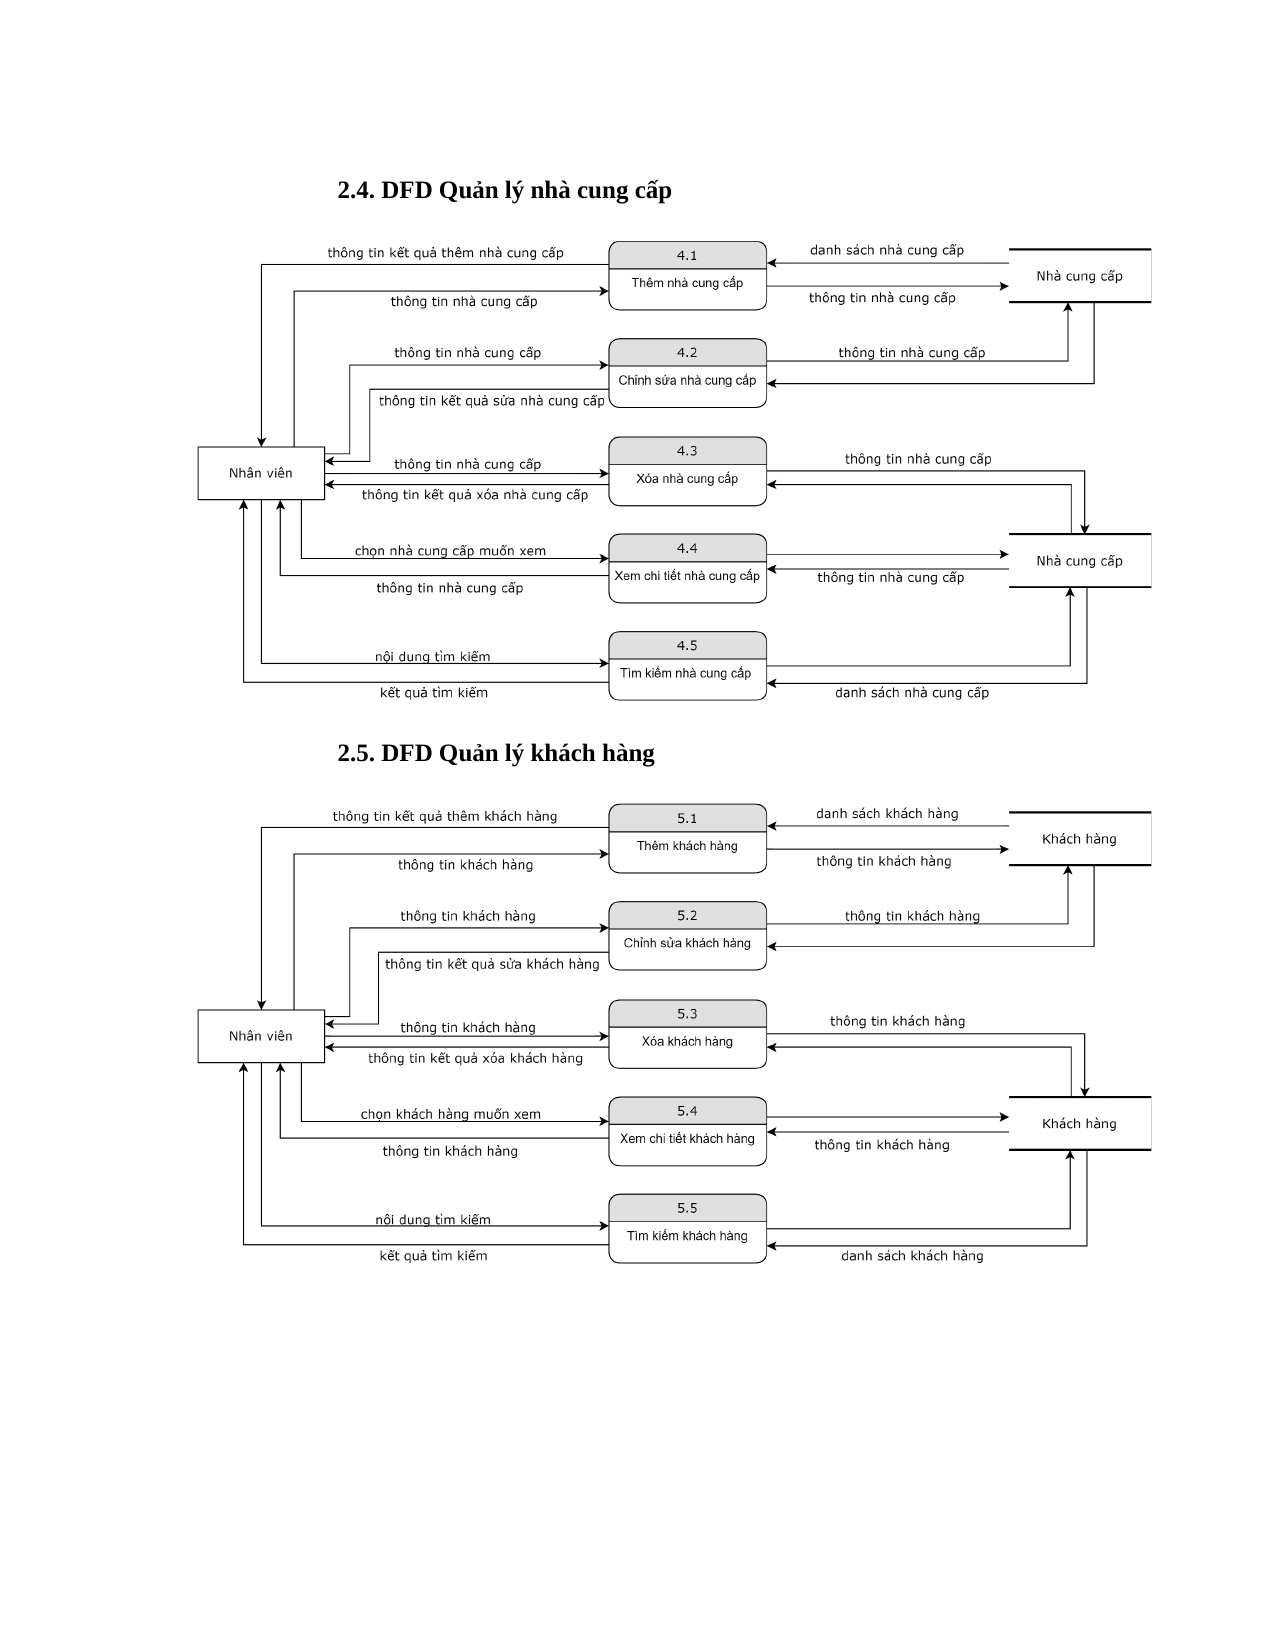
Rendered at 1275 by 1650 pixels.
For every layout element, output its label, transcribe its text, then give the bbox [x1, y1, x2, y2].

subtitle 2.5. DFD Quản lý khách hàng [225, 738, 1125, 767]
picture [187, 793, 1163, 1276]
subtitle 2.4. DFD Quản lý nhà cung cấp [225, 175, 1125, 204]
picture [187, 231, 1163, 711]
